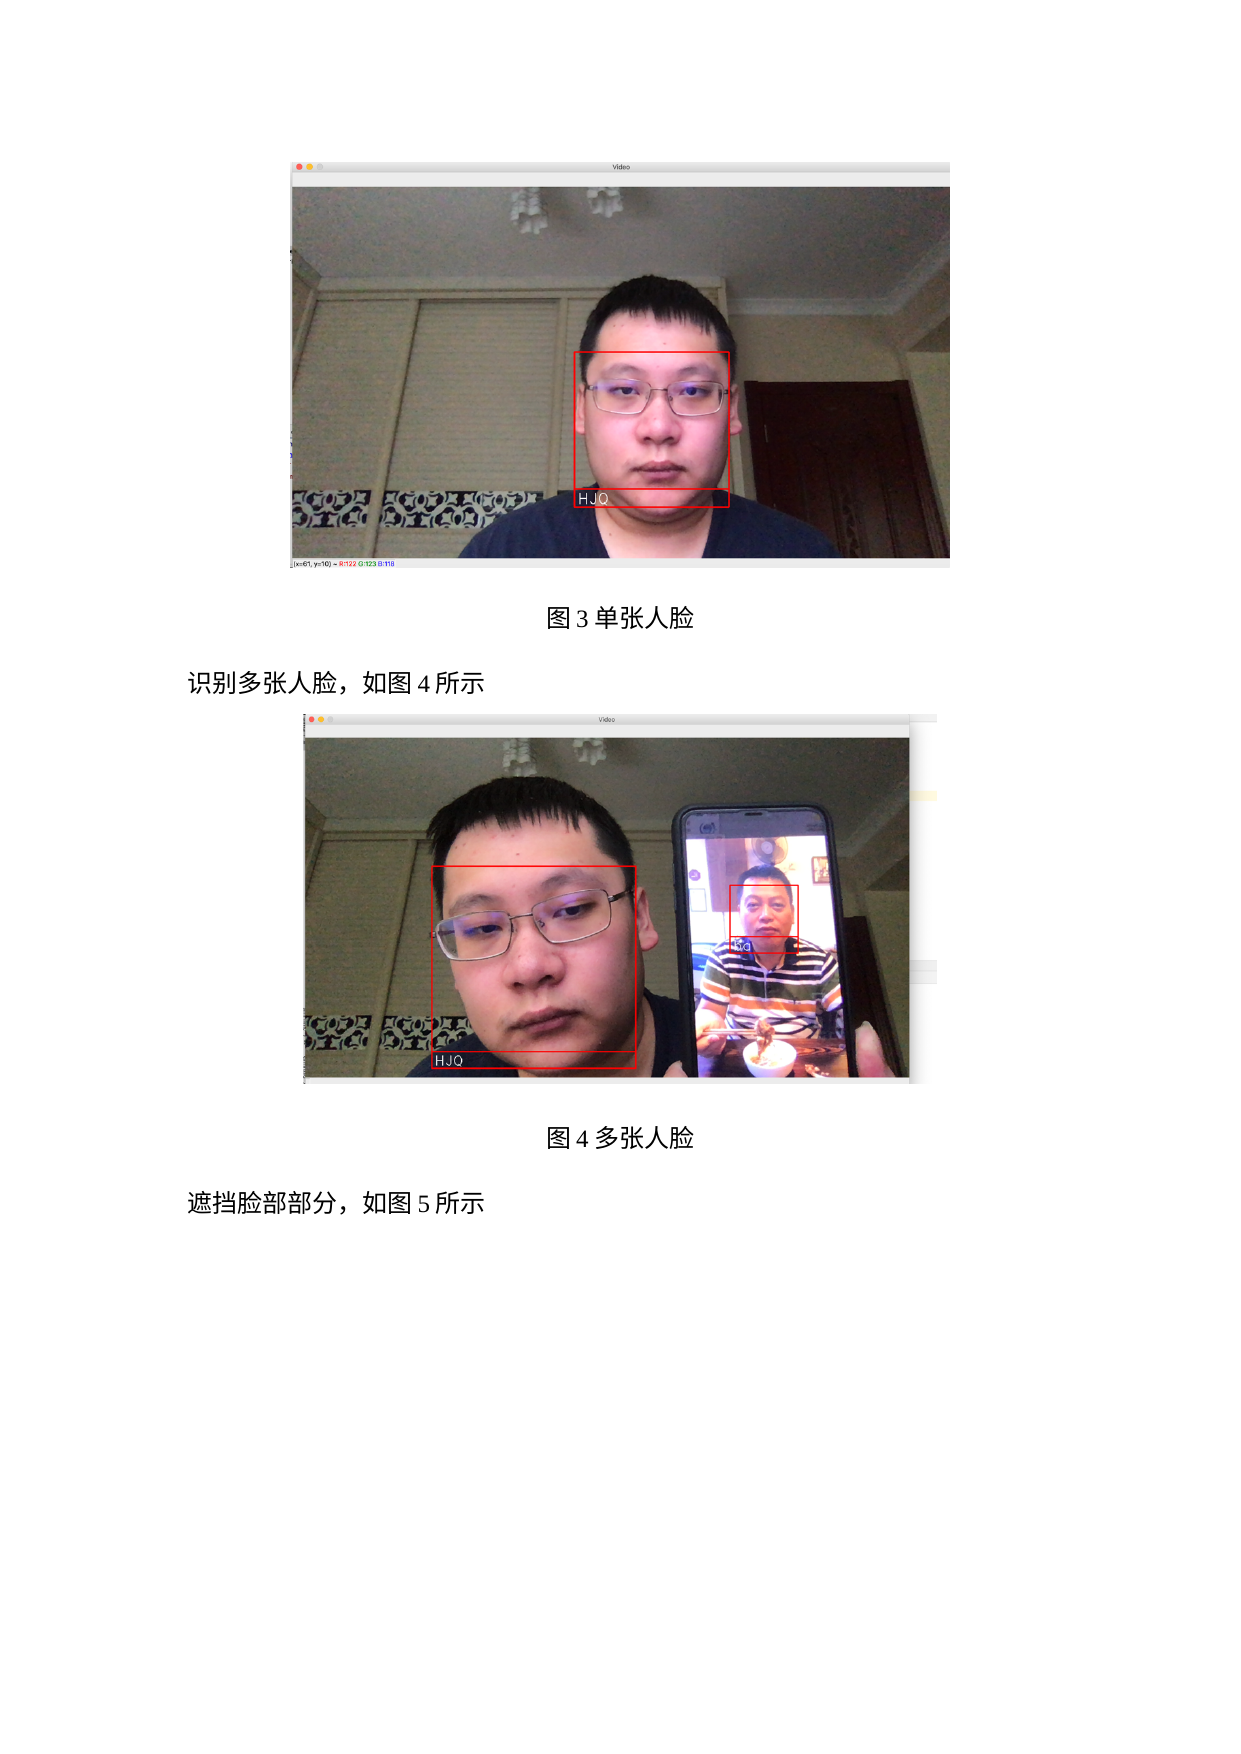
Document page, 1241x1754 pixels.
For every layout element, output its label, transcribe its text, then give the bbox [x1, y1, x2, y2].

text 图3 单张人脸 [187, 584, 1053, 649]
text 图4 多张人脸 [187, 1104, 1053, 1169]
text 识别多张人脸，如图4所示 [187, 649, 1053, 714]
picture [290, 162, 950, 568]
text 遮挡脸部部分，如图5所示 [187, 1169, 1053, 1234]
picture [303, 714, 937, 1084]
